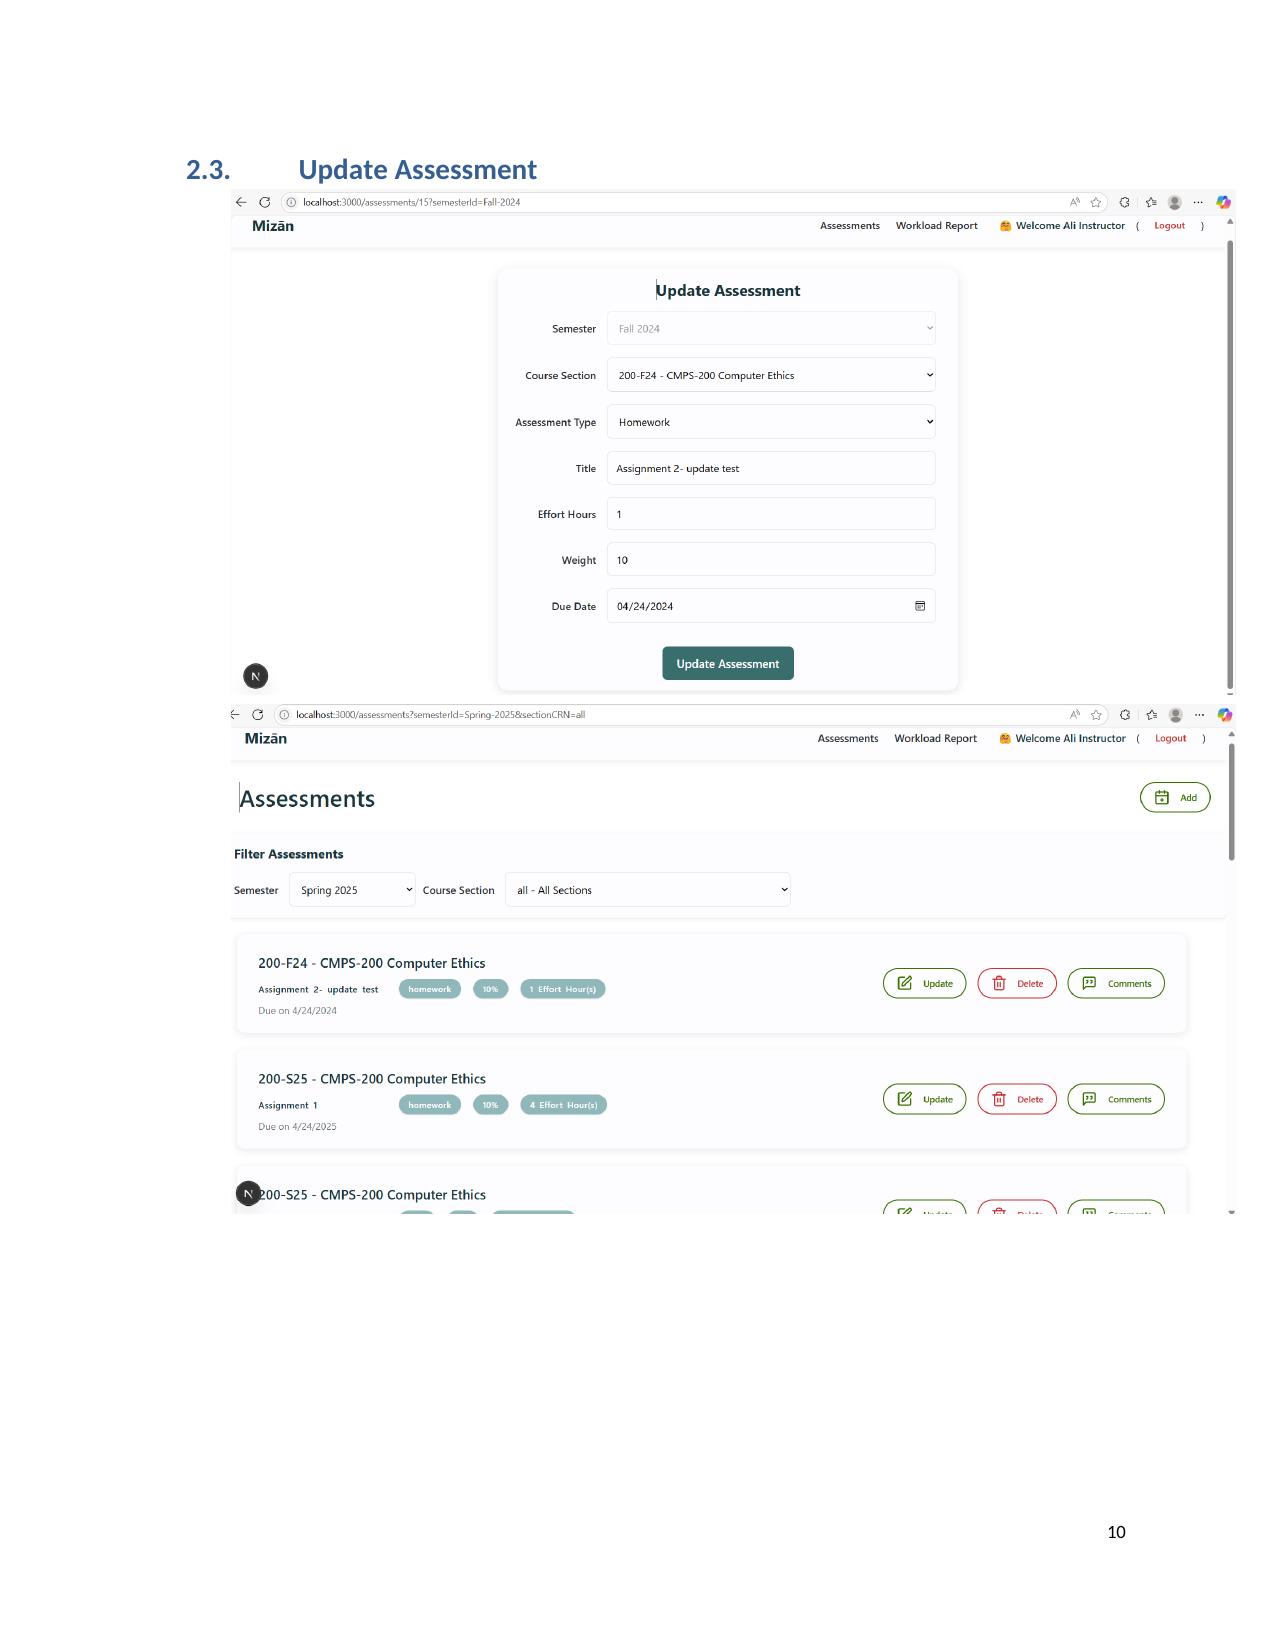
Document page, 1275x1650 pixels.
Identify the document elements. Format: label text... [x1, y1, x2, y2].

picture [230, 189, 1237, 695]
picture [230, 704, 1237, 1214]
